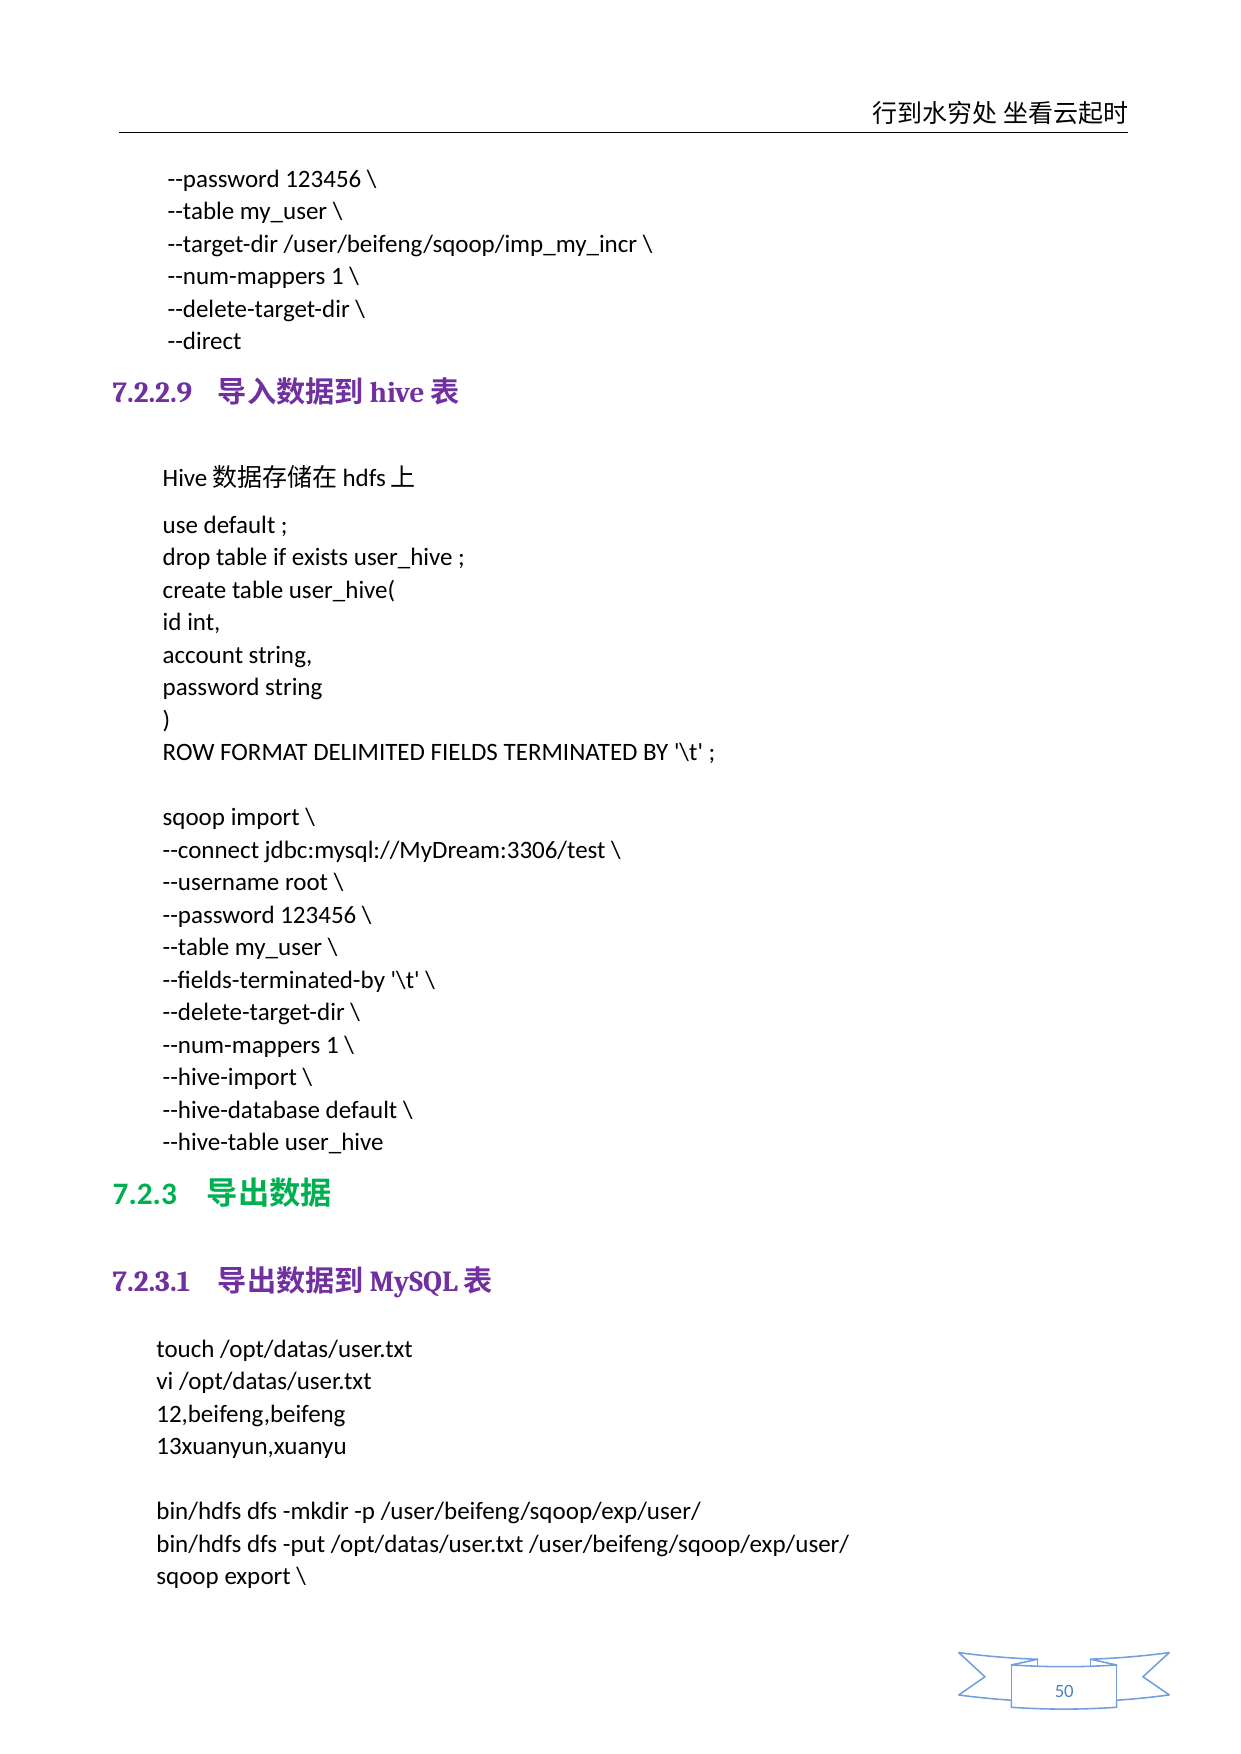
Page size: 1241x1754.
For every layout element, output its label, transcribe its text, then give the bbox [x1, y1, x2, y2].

text create table user_hive( [162, 573, 1128, 606]
text --delete-target-dir \ [162, 996, 1128, 1028]
text --target-dir /user/beifeng/sqoop/imp_my_incr \ [167, 227, 1128, 259]
subtitle 导入数据到hive表 [112, 357, 1128, 422]
text sqoop import \ [162, 801, 1128, 833]
text --connect jdbc:mysql://MyDream:3306/test \ [162, 833, 1128, 866]
text --num-mappers 1 \ [167, 259, 1128, 292]
text vi /opt/datas/user.txt [156, 1364, 1128, 1397]
text sqoop export \ [119, 1559, 1128, 1592]
text Hive数据存储在hdfs上 [162, 443, 1128, 508]
text --num-mappers 1 \ [162, 1028, 1128, 1061]
text --username root \ [162, 866, 1128, 898]
text touch /opt/datas/user.txt [119, 1332, 1128, 1364]
text 12,beifeng,beifeng [156, 1397, 1128, 1429]
text drop table if exists user_hive ; [162, 541, 1128, 573]
text --password 123456 \ [167, 162, 1128, 194]
text use default ; [162, 508, 1128, 541]
text ROW FORMAT DELIMITED FIELDS TERMINATED BY '\t' ; [162, 736, 1128, 768]
text --password 123456 \ [162, 898, 1128, 931]
subtitle 导出数据到MySQL表 [112, 1246, 1128, 1311]
text --table my_user \ [162, 931, 1128, 963]
text --hive-import \ [162, 1061, 1128, 1093]
text 13xuanyun,xuanyu [156, 1429, 1128, 1462]
subtitle 导出数据 [112, 1158, 1128, 1223]
text --hive-database default \ [162, 1093, 1128, 1126]
text --delete-target-dir \ [167, 292, 1128, 324]
text id int, [162, 606, 1128, 638]
text password string [162, 671, 1128, 703]
text --table my_user \ [167, 194, 1128, 227]
text ) [162, 703, 1128, 736]
text account string, [162, 638, 1128, 671]
text --fields-terminated-by '\t' \ [162, 963, 1128, 996]
text bin/hdfs dfs -mkdir -p /user/beifeng/sqoop/exp/user/ [156, 1494, 1128, 1527]
text --hive-table user_hive [162, 1126, 1128, 1158]
text --direct [167, 324, 1128, 357]
text bin/hdfs dfs -put /opt/datas/user.txt /user/beifeng/sqoop/exp/user/ [156, 1527, 1128, 1559]
